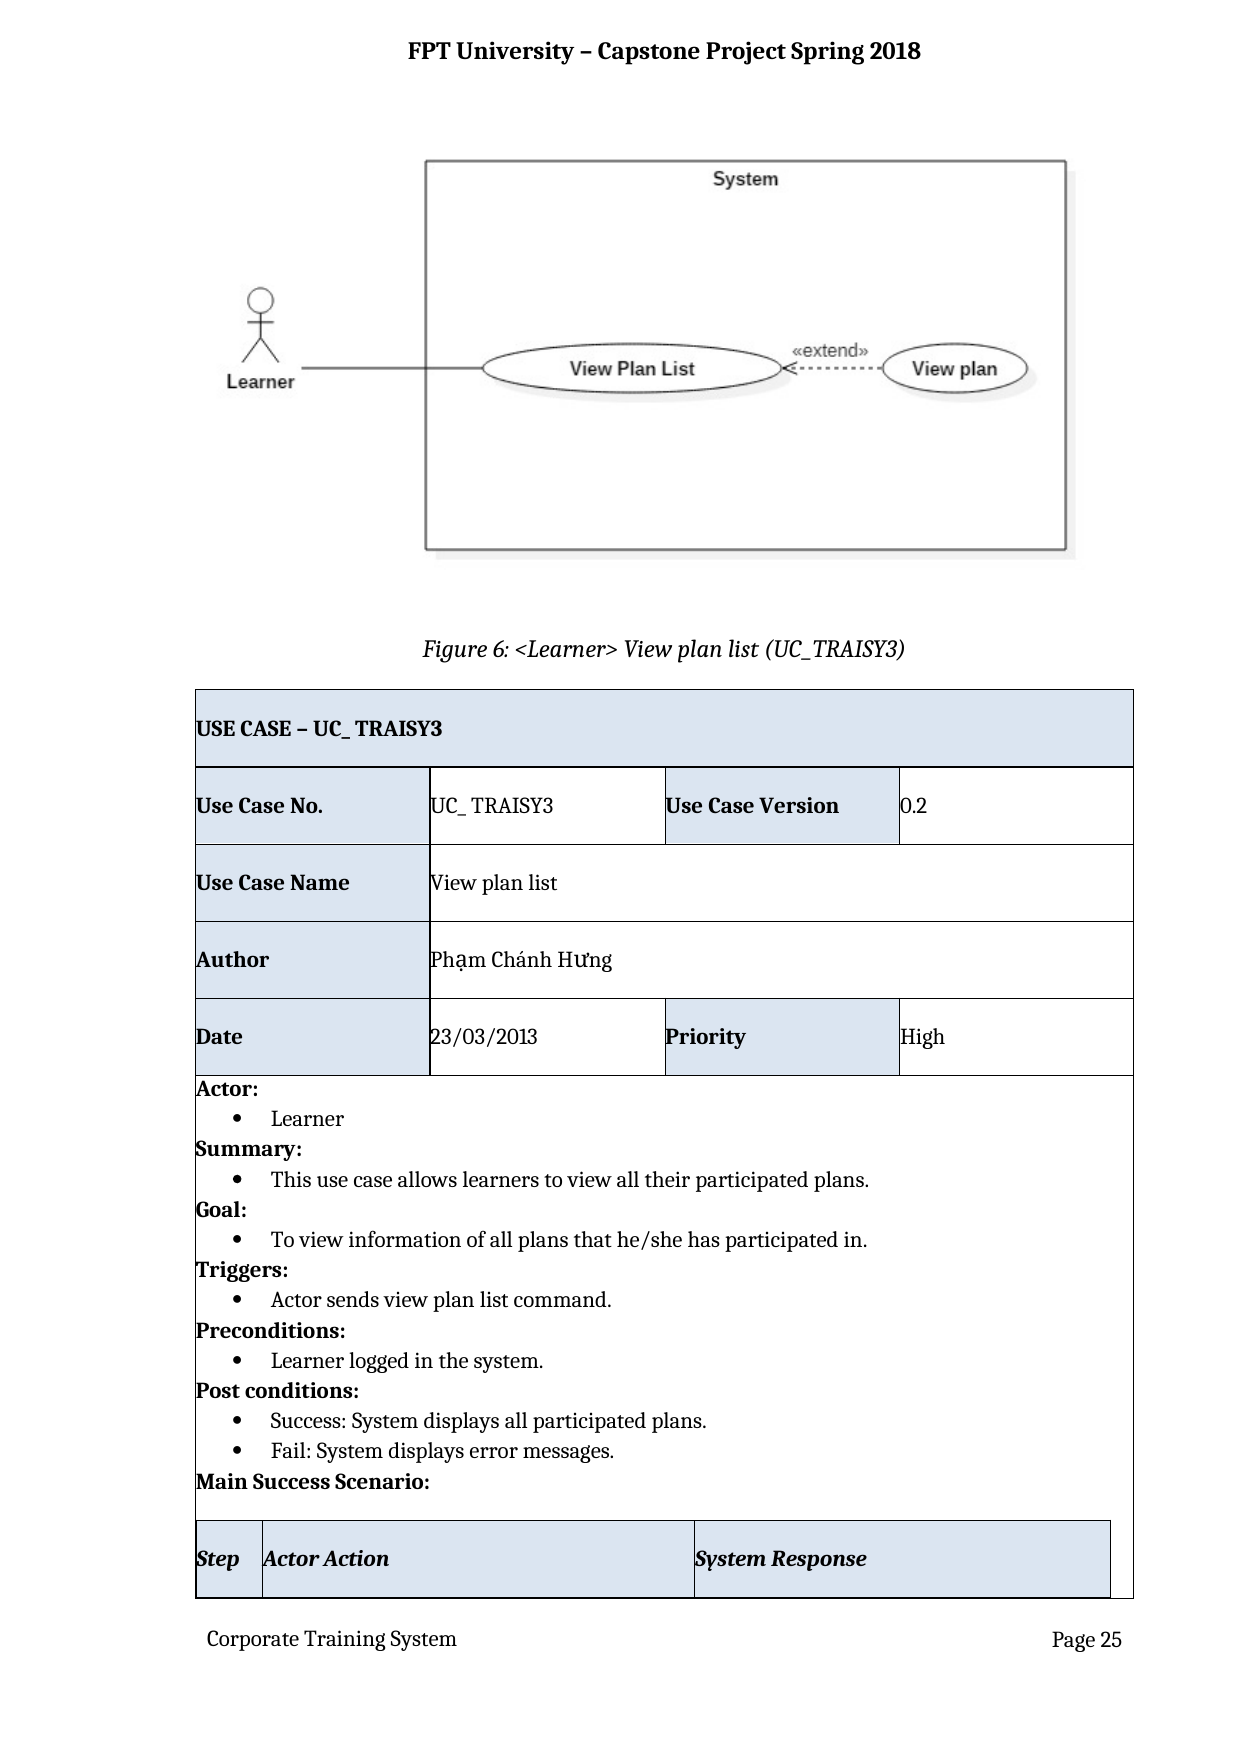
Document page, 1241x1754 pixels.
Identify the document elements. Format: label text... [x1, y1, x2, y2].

table_cell Date [196, 999, 429, 1075]
table_cell Author [196, 922, 429, 998]
table_cell Priority [666, 999, 899, 1075]
text Figure 6: <Learner> View plan list (UC_TRAISY3) [207, 635, 1122, 664]
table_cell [196, 1076, 1133, 1598]
table_cell 0.2 [900, 768, 1133, 843]
table_cell Use Case Version [666, 768, 899, 843]
picture [206, 147, 1123, 607]
table_cell 23/03/2013 [431, 999, 665, 1075]
table_cell Use Case No. [196, 768, 429, 843]
table_cell Use Case Name [196, 845, 429, 921]
table_header USE CASE – UC_ TRAISY3 [196, 690, 1133, 766]
table_cell UC_ TRAISY3 [431, 768, 665, 843]
table_cell View plan list [431, 845, 1133, 921]
table_cell Phạm Chánh Hưng [431, 922, 1133, 998]
table_cell High [900, 999, 1133, 1075]
